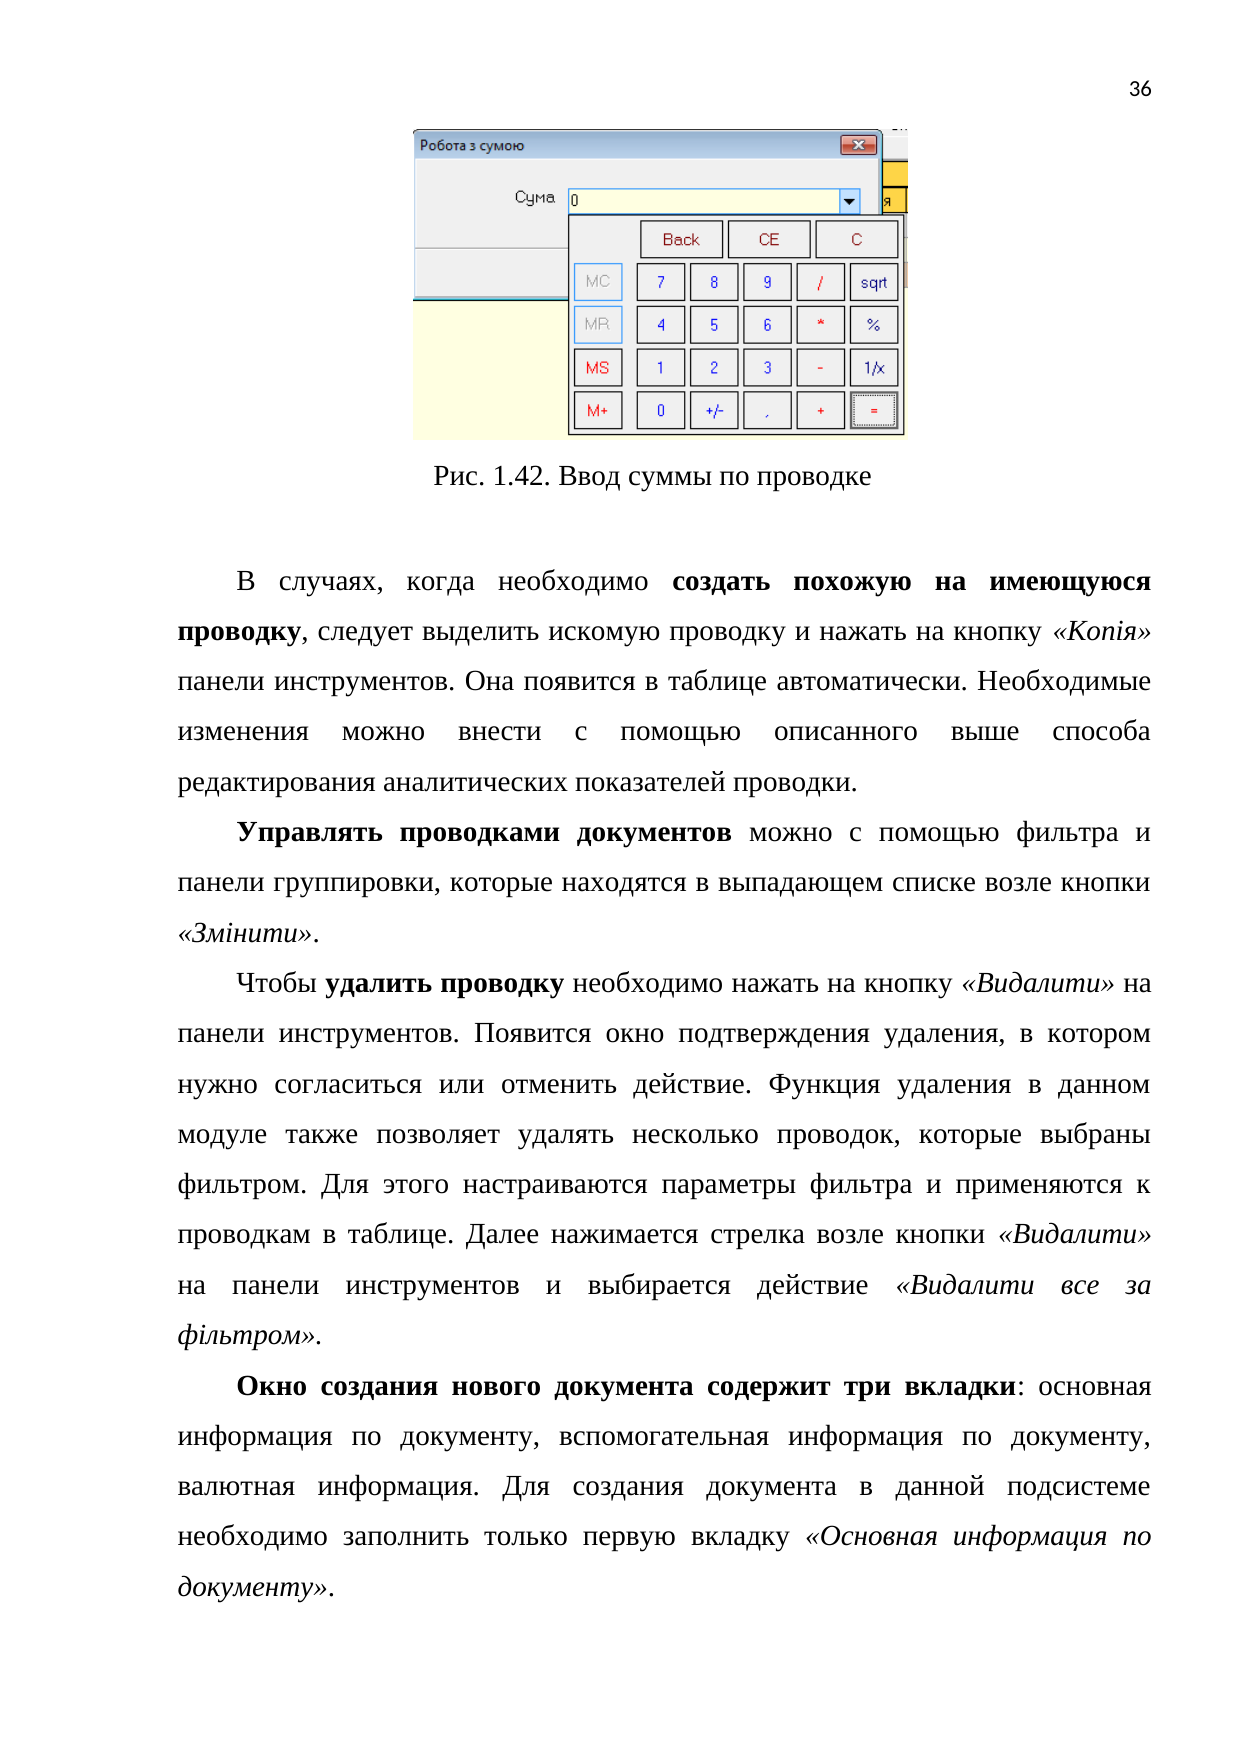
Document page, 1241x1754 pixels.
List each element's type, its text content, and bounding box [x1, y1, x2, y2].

text Чтобы удалить проводку необходимо нажать на кнопку «Видалити» на панели инструментов. Появится окно подтверждения удаления, в котором нужно согласиться или отменить действие. Функция удаления в данном модуле также позволяет удалять несколько проводок, которые выбраны фильтром. Для этого настраиваются параметры фильтра и применяются к проводкам в таблице. Далее нажимается стрелка возле кнопки «Видалити» на панели инструментов и выбирается действие «Видалити все за фільтром». [177, 965, 1152, 1351]
picture [413, 129, 908, 440]
text Управлять проводками документов можно с помощью фильтра и панели группировки, которые находятся в выпадающем списке возле кнопки «Змінити». [177, 814, 1152, 948]
text Окно создания нового документа содержит три вкладки: основная информация по документу, вспомогательная информация по документу, валютная информация. Для создания документа в данной подсистеме необходимо заполнить только первую вкладку «Основная информация по документу». [177, 1368, 1152, 1602]
text В случаях, когда необходимо создать похожую на имеющуюся проводку, следует выделить искомую проводку и нажать на кнопку «Копія» панели инструментов. Она появится в таблице автоматически. Необходимые изменения можно внести с помощью описанного выше способа редактирования аналитических показателей проводки. [177, 563, 1152, 797]
